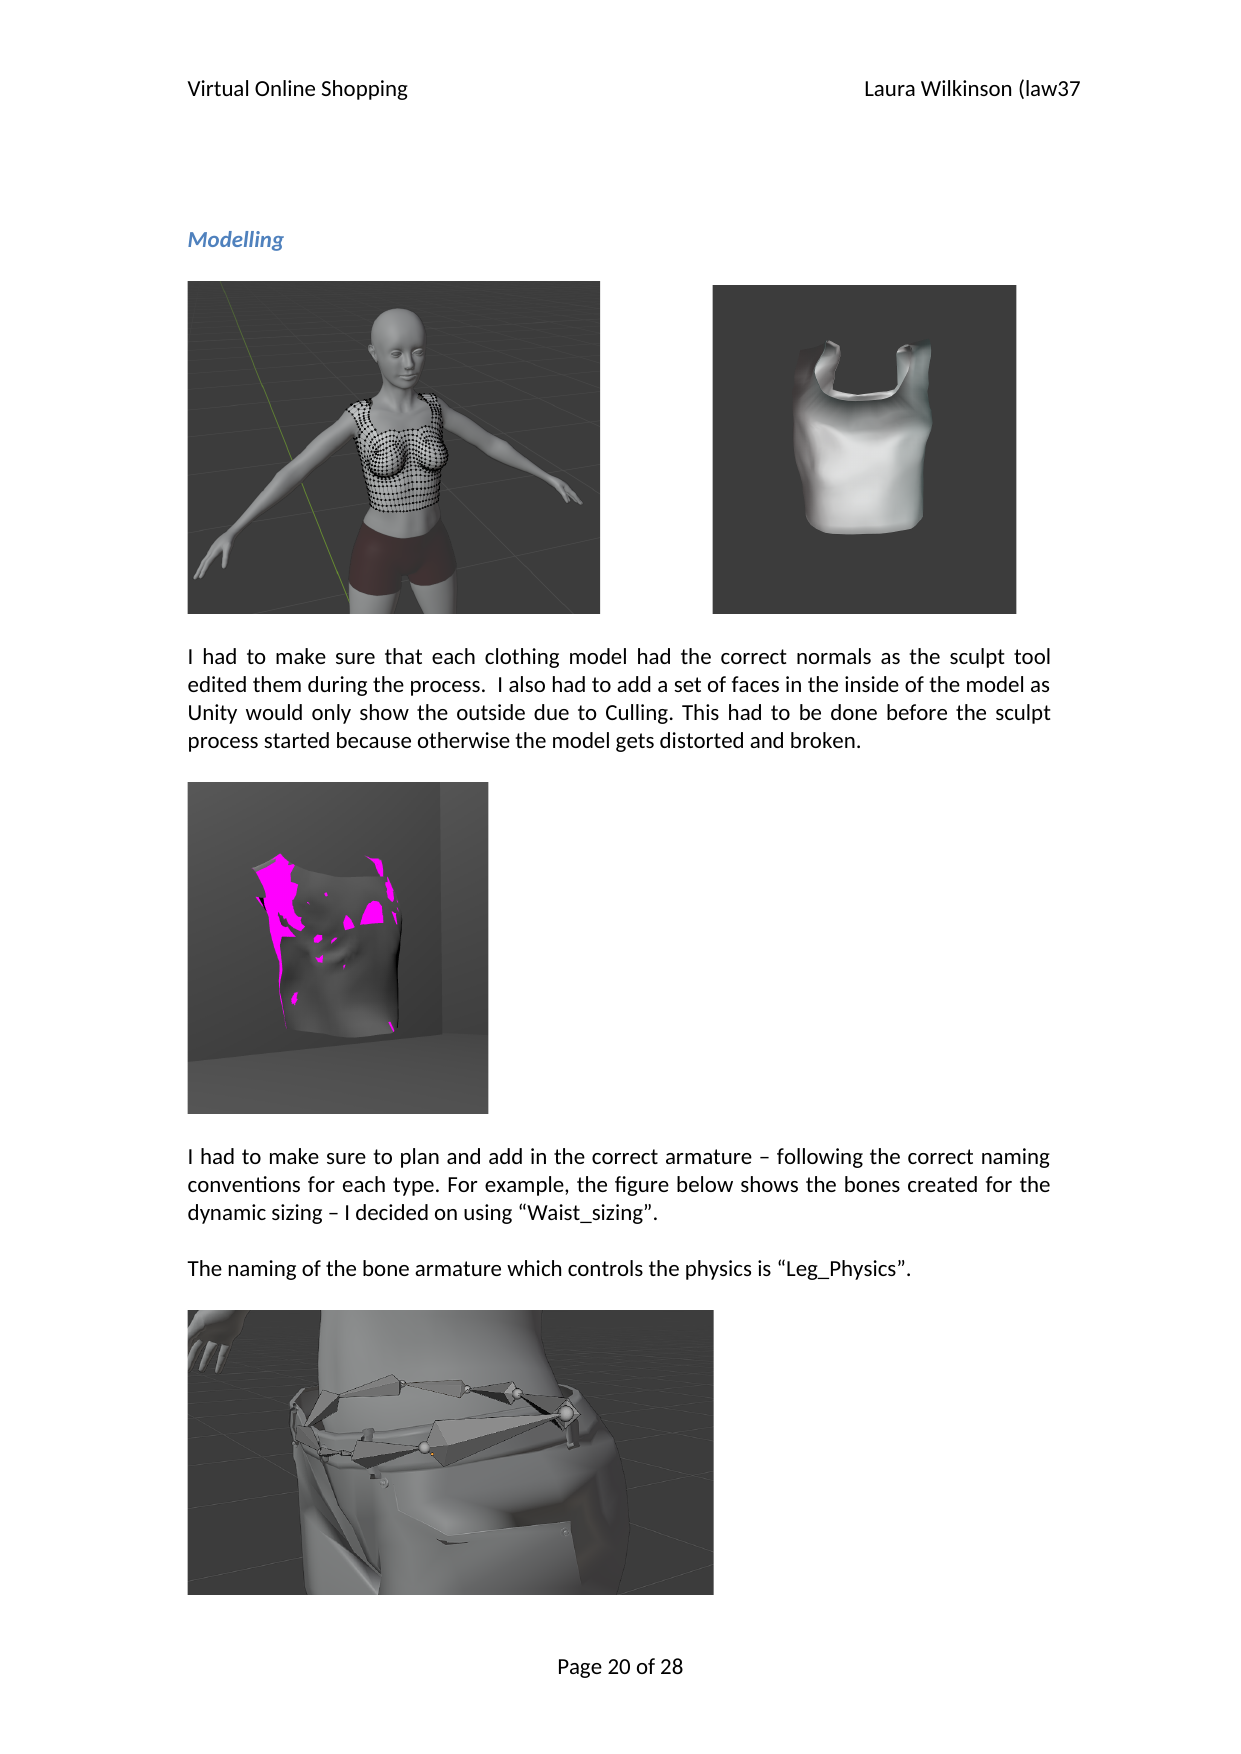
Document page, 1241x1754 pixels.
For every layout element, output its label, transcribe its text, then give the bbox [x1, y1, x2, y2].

picture [187, 782, 489, 1114]
text I had to make sure to plan and add in the correct armature – following the correct naming conventions for each type. For example, the figure below shows the bones created for the dynamic sizing – I decided on using “Waist_sizing”. [187, 1142, 1053, 1226]
picture [187, 281, 600, 614]
subtitle Modelling [187, 226, 1053, 254]
picture [712, 285, 1017, 614]
picture [187, 1310, 714, 1595]
text I had to make sure that each clothing model had the correct normals as the sculpt tool edited them during the process. I also had to add a set of faces in the inside of the model as Unity would only show the outside due to Culling. This had to be done before the sculpt process started because otherwise the model gets distorted and broken. [187, 642, 1053, 754]
text The naming of the bone armature which controls the physics is “Leg_Physics”. [187, 1254, 1053, 1282]
